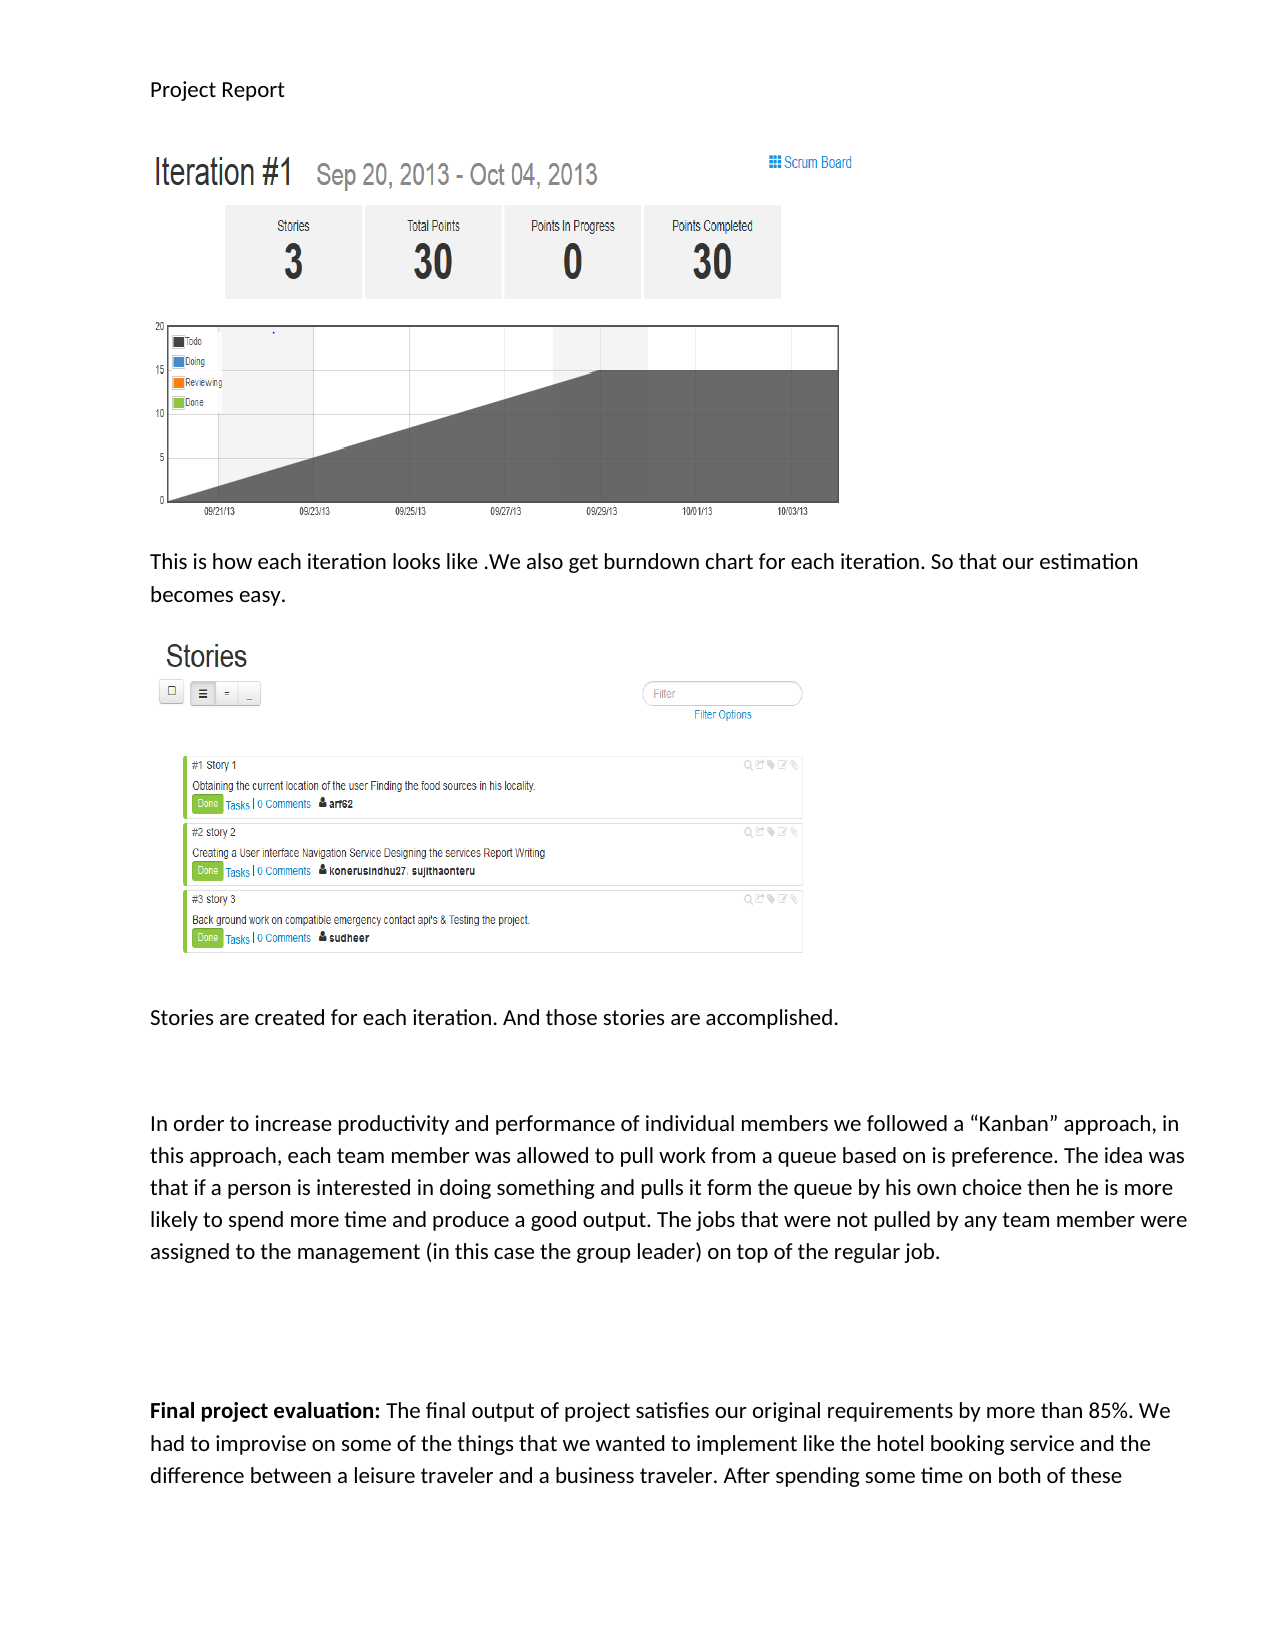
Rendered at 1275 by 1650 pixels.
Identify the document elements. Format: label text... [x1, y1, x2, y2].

text In order to increase productivity and performance of individual members we followed a “Kanban” approach, in this approach, each team member was allowed to pull work from a queue based on is preference. The idea was that if a person is interested in doing something and pulls it form the queue by his own choice then he is more likely to spend more time and produce a good output. The jobs that were not pulled by any team member were assigned to the management (in this case the group leader) on top of the regular job. [150, 1109, 1192, 1266]
text Stories are created for each iteration. And those stories are accomplished. [150, 1003, 1192, 1031]
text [150, 1397, 1192, 1489]
picture [150, 150, 853, 523]
text This is how each iteration looks like .We also get burndown chart for each iteration. So that our estimation becomes easy. [150, 547, 1192, 608]
picture [150, 632, 823, 978]
